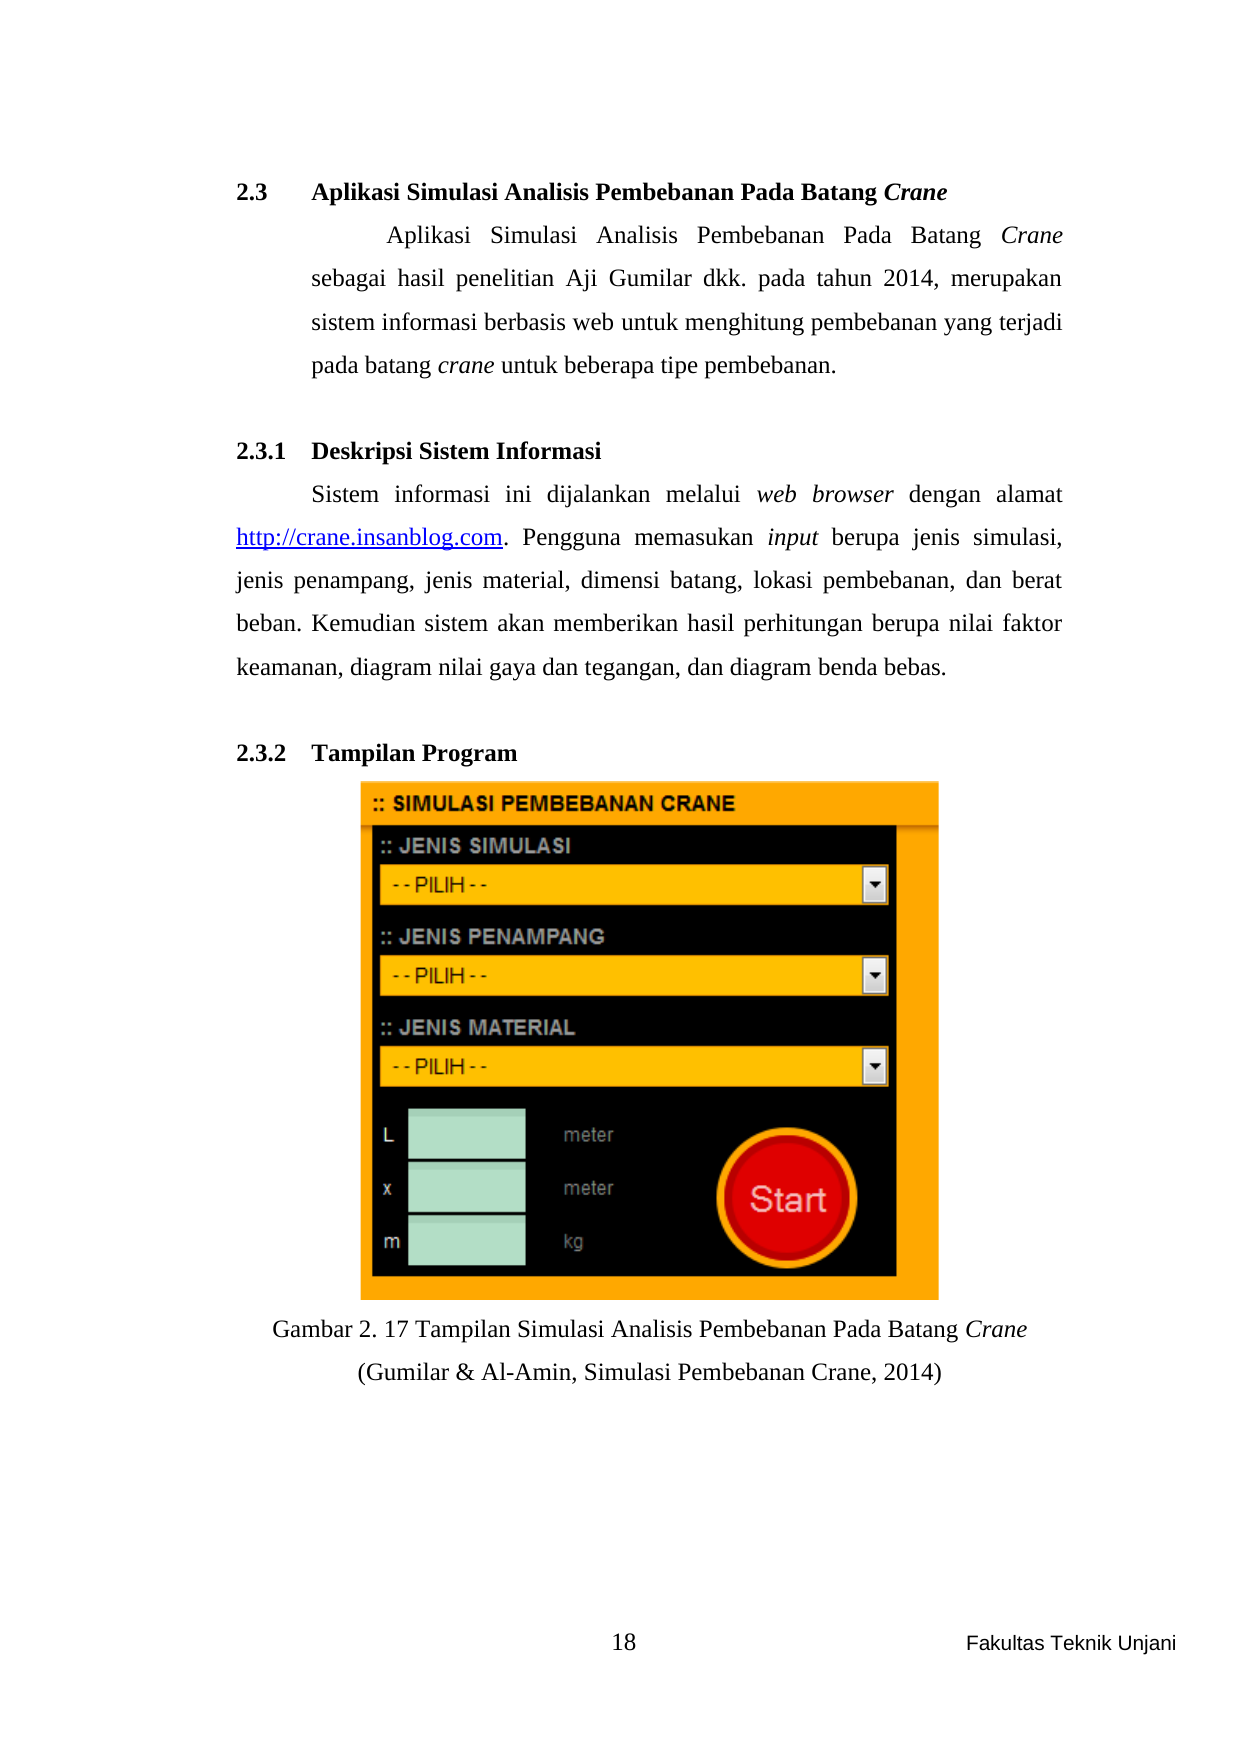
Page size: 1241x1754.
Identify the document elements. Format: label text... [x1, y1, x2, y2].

subtitle 2.3.2 Tampilan Program [236, 738, 1063, 767]
text Gambar 2. 17 Tampilan Simulasi Analisis Pembebanan Pada Batang Crane [236, 1314, 1063, 1343]
text Aplikasi Simulasi Analisis Pembebanan Pada Batang Crane sebagai hasil penelitian Aji Gumilar dkk. pada tahun 2014, merupakan sistem informasi berbasis web untuk menghitung pembebanan yang terjadi pada batang crane untuk beberapa tipe pembebanan. [311, 220, 1063, 378]
picture [360, 781, 939, 1300]
subtitle 2.3 Aplikasi Simulasi Analisis Pembebanan Pada Batang Crane [236, 177, 1063, 206]
text Sistem informasi ini dijalankan melalui web browser dengan alamat http://crane.insanblog.com. Pengguna memasukan input berupa jenis simulasi, jenis penampang, jenis material, dimensi batang, lokasi pembebanan, dan berat beban. Kemudian sistem akan memberikan hasil perhitungan berupa nilai faktor keamanan, diagram nilai gaya dan tegangan, dan diagram benda bebas. [236, 479, 1063, 680]
subtitle 2.3.1 Deskripsi Sistem Informasi [236, 436, 1063, 465]
